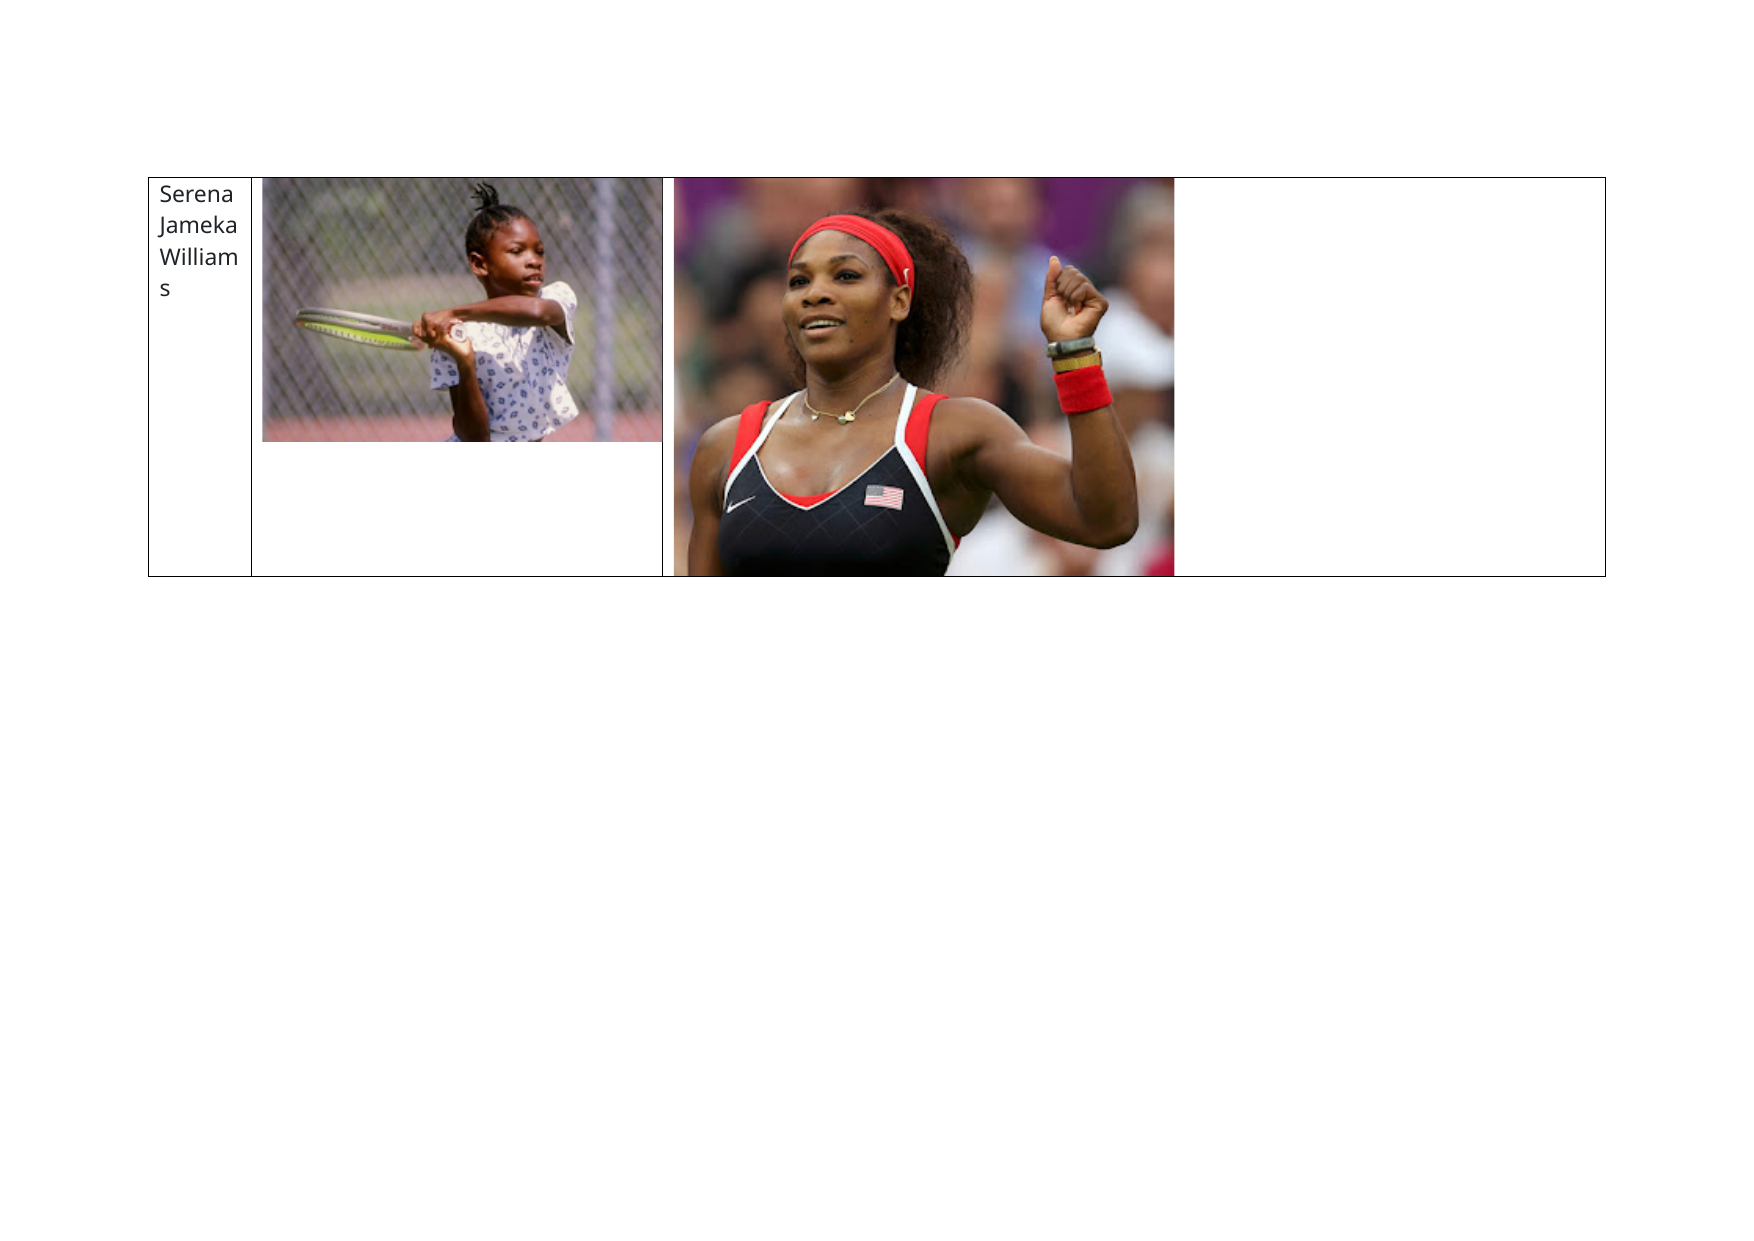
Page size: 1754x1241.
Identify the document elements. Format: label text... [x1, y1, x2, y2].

table_cell Serena Jameka Williams [149, 178, 251, 576]
table_cell [252, 178, 662, 576]
picture [673, 178, 1175, 576]
picture [262, 178, 663, 442]
table_cell [1175, 178, 1605, 576]
table_cell [663, 178, 673, 576]
